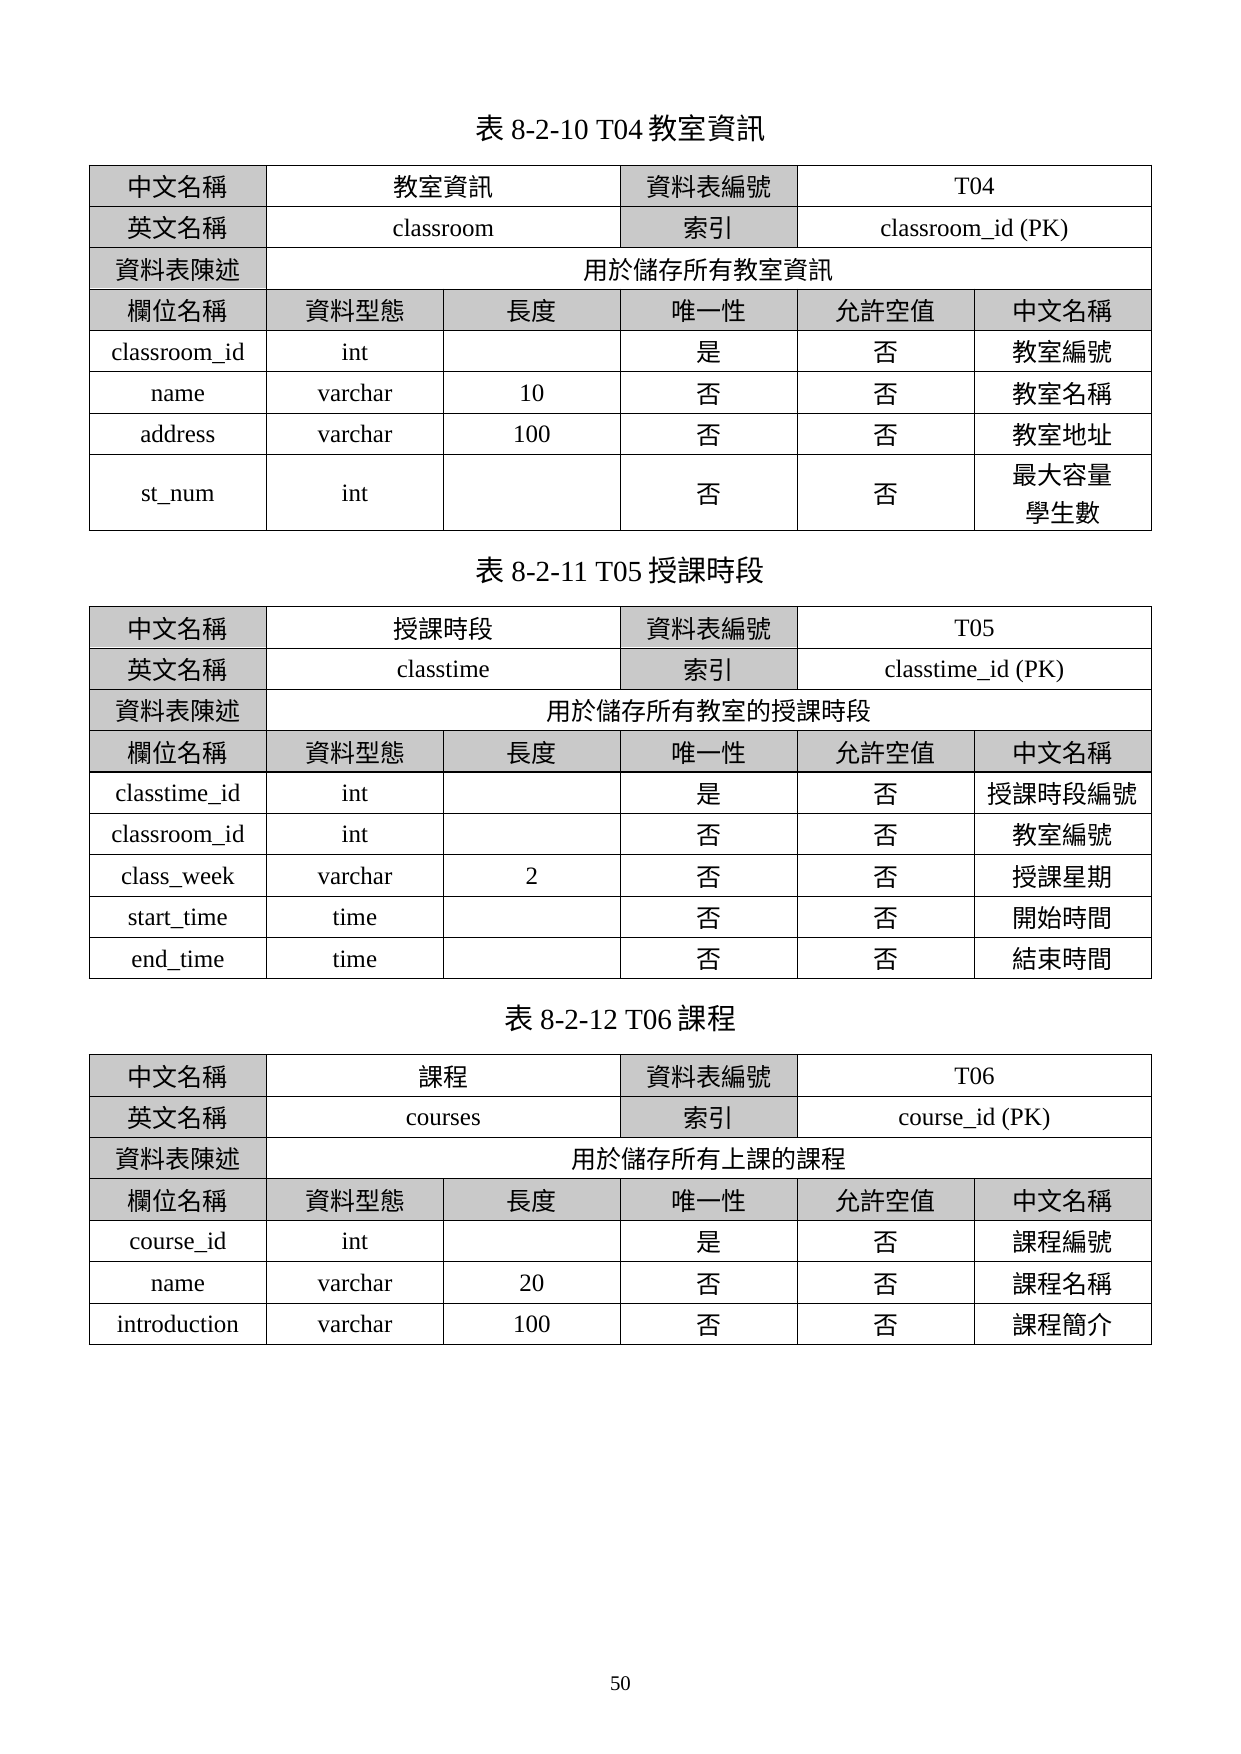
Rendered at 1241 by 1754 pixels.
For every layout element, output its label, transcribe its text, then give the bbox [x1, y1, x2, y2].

table_cell 中文名稱 [975, 1179, 1151, 1220]
table_cell int [267, 773, 443, 813]
table_cell 資料型態 [267, 290, 443, 330]
table_header 授課時段 [267, 607, 620, 647]
table_cell 100 [444, 1304, 620, 1344]
table_header 資料表編號 [621, 607, 797, 647]
table_cell name [90, 372, 266, 413]
table_cell 100 [444, 414, 620, 454]
table_cell time [267, 897, 443, 937]
table_cell 否 [798, 773, 974, 813]
table_cell 否 [798, 938, 974, 978]
table_header 中文名稱 [90, 166, 266, 206]
table_header 中文名稱 [90, 1055, 266, 1096]
table_cell course_id [90, 1221, 266, 1261]
table_cell 否 [798, 455, 974, 530]
table_cell 教室編號 [975, 814, 1151, 854]
table_cell int [267, 1221, 443, 1261]
table_cell int [267, 814, 443, 854]
table_header 資料表編號 [621, 1055, 797, 1096]
table_cell 教室地址 [975, 414, 1151, 454]
table_cell 否 [798, 814, 974, 854]
table_cell 用於儲存所有教室的授課時段 [267, 690, 1151, 730]
table_cell 長度 [444, 731, 620, 771]
table_header T05 [798, 607, 1151, 647]
table_cell start_time [90, 897, 266, 937]
table_cell 資料型態 [267, 1179, 443, 1220]
table_cell 否 [798, 1262, 974, 1302]
table_cell 允許空值 [798, 1179, 974, 1220]
table_cell 長度 [444, 1179, 620, 1220]
table_cell 是 [621, 331, 797, 371]
table_cell 允許空值 [798, 290, 974, 330]
table_cell classroom_id [90, 331, 266, 371]
table_cell 2 [444, 855, 620, 896]
table_cell 教室名稱 [975, 372, 1151, 413]
table_cell 否 [798, 1304, 974, 1344]
table_cell introduction [90, 1304, 266, 1344]
table_cell 用於儲存所有教室資訊 [267, 248, 1151, 288]
table_cell 否 [798, 897, 974, 937]
table_cell classtime_id (PK) [798, 649, 1151, 689]
table_cell 資料表陳述 [90, 248, 266, 288]
table_cell 否 [798, 372, 974, 413]
table_cell 否 [621, 1304, 797, 1344]
table_cell 是 [621, 1221, 797, 1261]
table_cell classroom [267, 207, 620, 247]
table_cell 課程名稱 [975, 1262, 1151, 1302]
table_cell 否 [621, 372, 797, 413]
table_header 教室資訊 [267, 166, 620, 206]
table_cell int [267, 331, 443, 371]
table_cell varchar [267, 372, 443, 413]
table_cell 用於儲存所有上課的課程 [267, 1138, 1151, 1178]
table_cell 授課星期 [975, 855, 1151, 896]
table_cell [444, 455, 620, 530]
table_cell 欄位名稱 [90, 1179, 266, 1220]
table_cell varchar [267, 414, 443, 454]
table_header T06 [798, 1055, 1151, 1096]
table_cell 唯一性 [621, 290, 797, 330]
table_header 課程 [267, 1055, 620, 1096]
table_cell 否 [621, 414, 797, 454]
table_cell end_time [90, 938, 266, 978]
table_cell classroom_id (PK) [798, 207, 1151, 247]
table_cell class_week [90, 855, 266, 896]
table_cell int [267, 455, 443, 530]
table_cell 資料表陳述 [90, 1138, 266, 1178]
table_cell 否 [798, 414, 974, 454]
table_cell st_num [90, 455, 266, 530]
table_cell 欄位名稱 [90, 290, 266, 330]
table_cell [444, 897, 620, 937]
table_cell 資料型態 [267, 731, 443, 771]
table_cell [444, 331, 620, 371]
table_cell 否 [621, 897, 797, 937]
table_cell 索引 [621, 207, 797, 247]
table_header T04 [798, 166, 1151, 206]
table_cell 中文名稱 [975, 290, 1151, 330]
table_cell 結束時間 [975, 938, 1151, 978]
table_cell [444, 814, 620, 854]
table_cell 否 [621, 1262, 797, 1302]
table_cell 否 [621, 814, 797, 854]
table_cell varchar [267, 1304, 443, 1344]
table_cell 否 [798, 331, 974, 371]
table_cell 中文名稱 [975, 731, 1151, 771]
table_cell 索引 [621, 649, 797, 689]
table_cell 最大容量 學生數 [975, 455, 1151, 530]
table_cell classroom_id [90, 814, 266, 854]
table_cell 課程簡介 [975, 1304, 1151, 1344]
table_cell 教室編號 [975, 331, 1151, 371]
table_cell 唯一性 [621, 1179, 797, 1220]
table_cell 欄位名稱 [90, 731, 266, 771]
table_cell 是 [621, 773, 797, 813]
table_cell 否 [798, 1221, 974, 1261]
table_cell classtime_id [90, 773, 266, 813]
table_cell address [90, 414, 266, 454]
table_cell course_id (PK) [798, 1097, 1151, 1137]
table_cell 開始時間 [975, 897, 1151, 937]
table_cell 10 [444, 372, 620, 413]
table_cell 英文名稱 [90, 1097, 266, 1137]
table_cell 索引 [621, 1097, 797, 1137]
table_cell 允許空值 [798, 731, 974, 771]
table_cell 英文名稱 [90, 207, 266, 247]
table_header 資料表編號 [621, 166, 797, 206]
table_cell courses [267, 1097, 620, 1137]
table_cell 唯一性 [621, 731, 797, 771]
table_cell 否 [621, 855, 797, 896]
table_cell 否 [798, 855, 974, 896]
table_cell varchar [267, 855, 443, 896]
table_header 中文名稱 [90, 607, 266, 647]
table_cell name [90, 1262, 266, 1302]
table_cell 英文名稱 [90, 649, 266, 689]
table_cell varchar [267, 1262, 443, 1302]
table_cell time [267, 938, 443, 978]
table_cell 課程編號 [975, 1221, 1151, 1261]
table_cell 長度 [444, 290, 620, 330]
table_cell [444, 1221, 620, 1261]
table_cell 否 [621, 455, 797, 530]
table_cell 20 [444, 1262, 620, 1302]
table_cell 資料表陳述 [90, 690, 266, 730]
table_cell 授課時段編號 [975, 773, 1151, 813]
table_cell [444, 938, 620, 978]
table_cell 否 [621, 938, 797, 978]
table_cell classtime [267, 649, 620, 689]
table_cell [444, 773, 620, 813]
